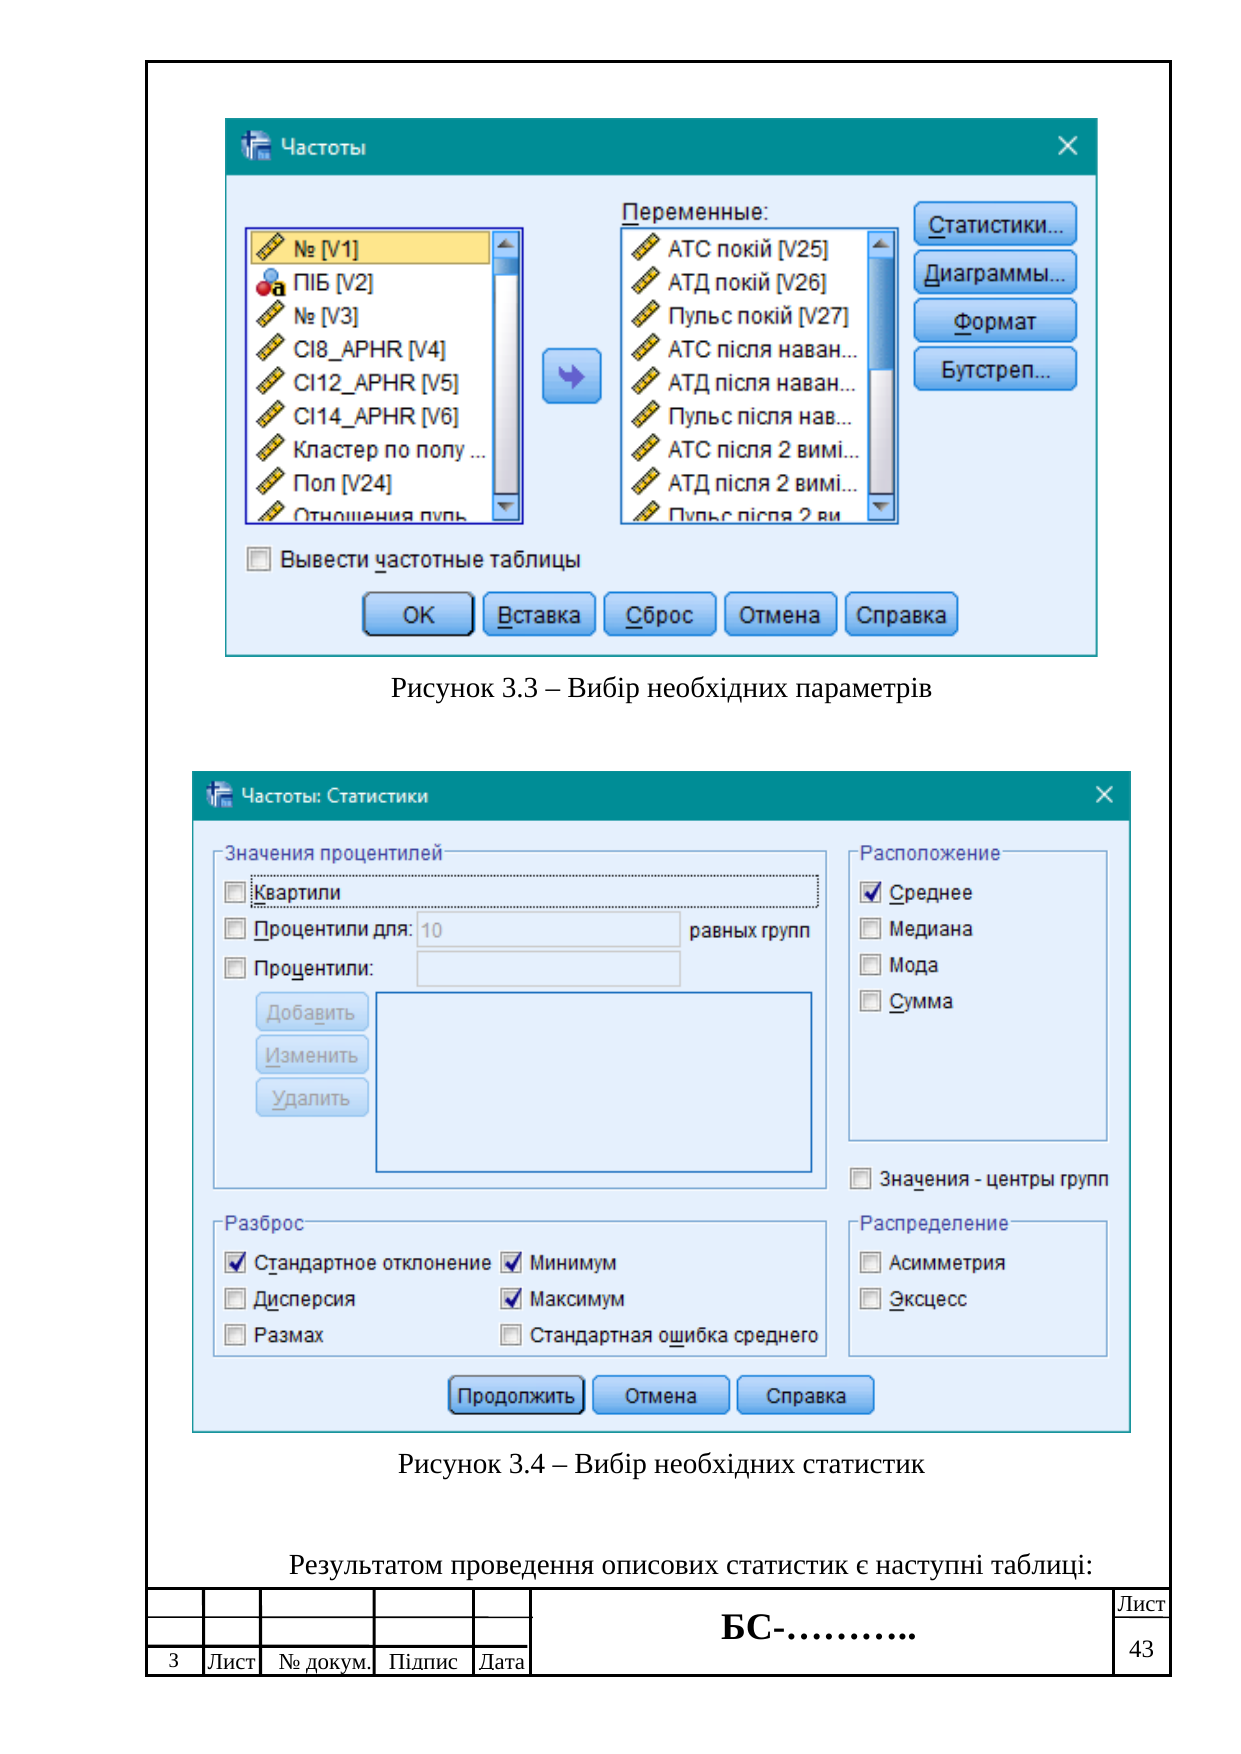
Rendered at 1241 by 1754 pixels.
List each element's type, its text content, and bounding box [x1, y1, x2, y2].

picture [192, 771, 1131, 1433]
text Рисунок 3.4 – Вибір необхідних статистик [177, 1446, 1146, 1480]
text Результатом проведення описових статистик є наступні таблиці: [215, 1547, 1146, 1581]
picture [225, 118, 1098, 657]
text Рисунок 3.3 – Вибір необхідних параметрів [177, 670, 1146, 704]
